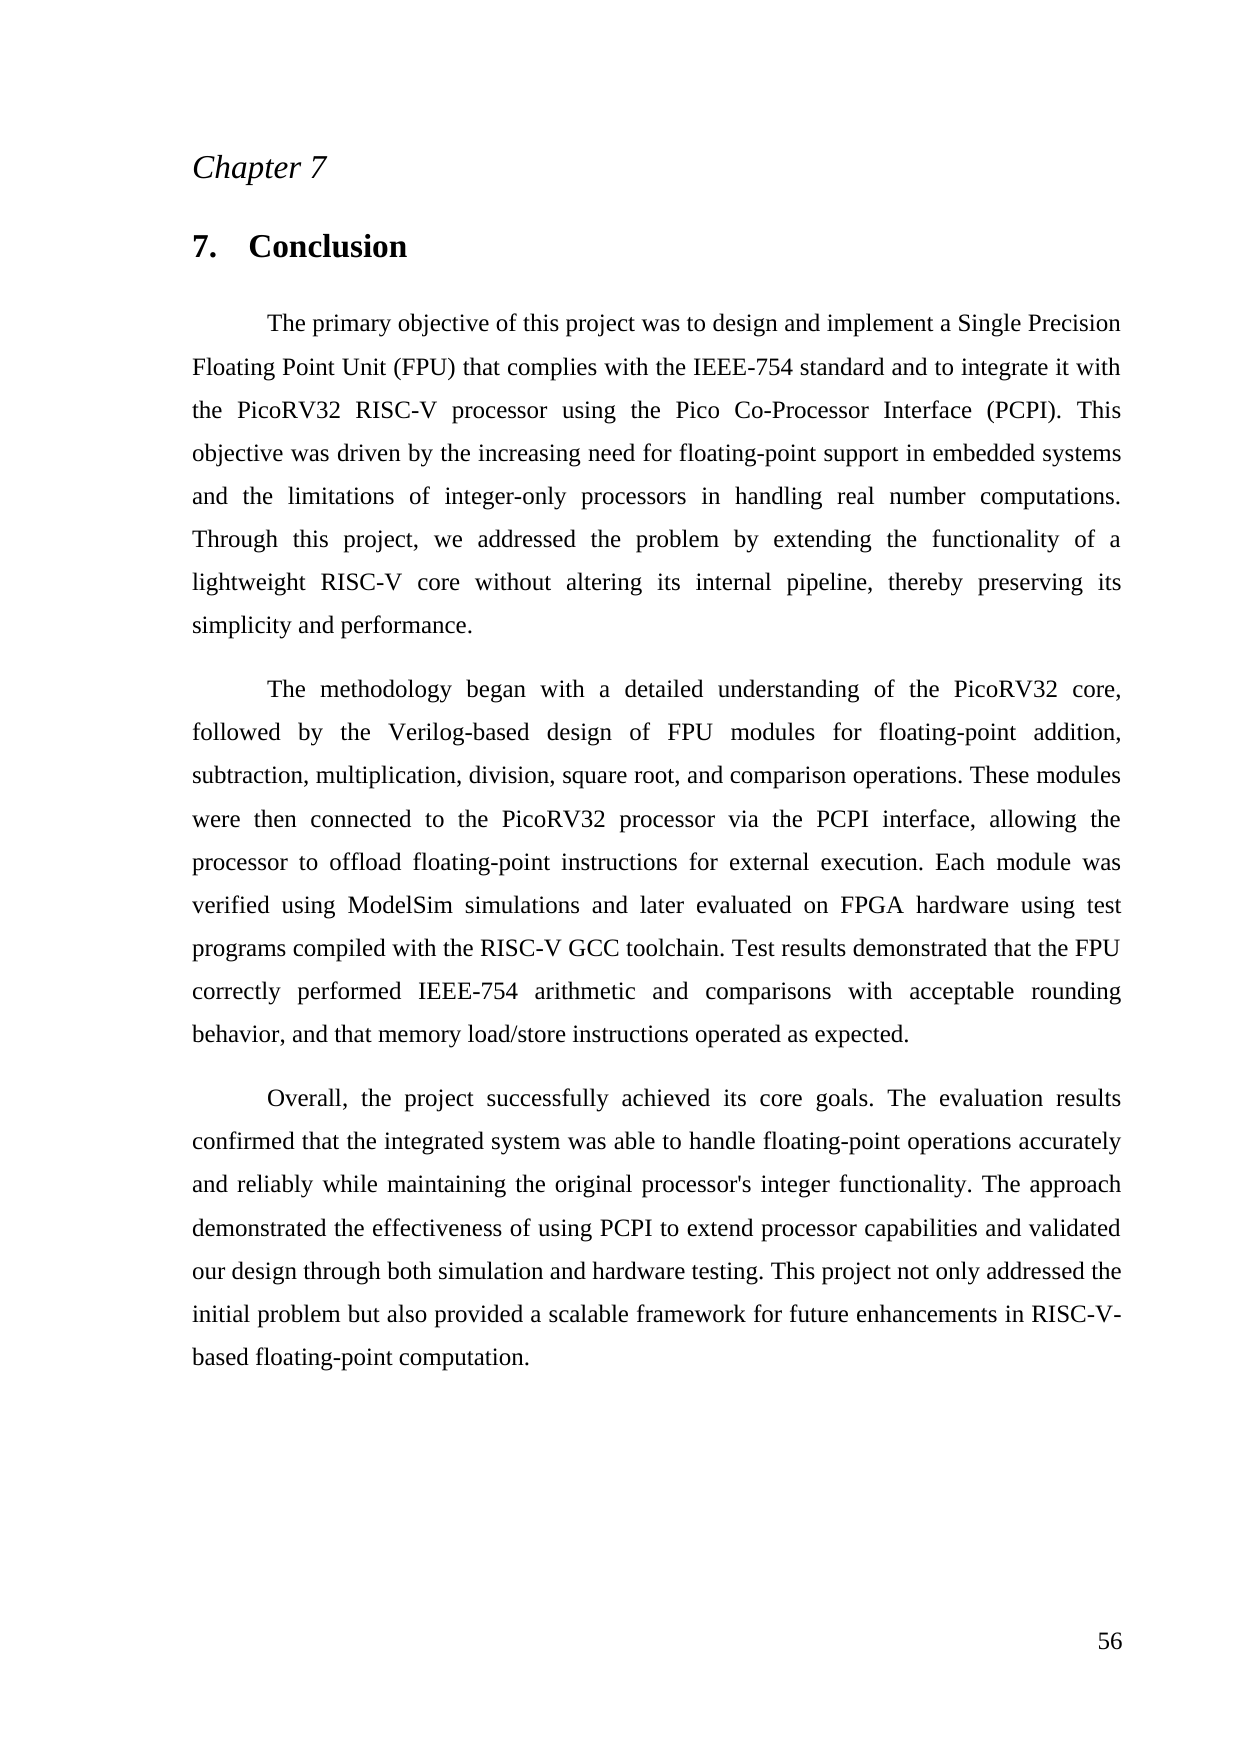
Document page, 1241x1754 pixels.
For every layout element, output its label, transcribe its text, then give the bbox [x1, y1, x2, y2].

text The methodology began with a detailed understanding of the PicoRV32 core, followed by the Verilog-based design of FPU modules for floating-point addition, subtraction, multiplication, division, square root, and comparison operations. These modules were then connected to the PicoRV32 processor via the PCPI interface, allowing the processor to offload floating-point instructions for external execution. Each module was verified using ModelSim simulations and later evaluated on FPGA hardware using test programs compiled with the RISC-V GCC toolchain. Test results demonstrated that the FPU correctly performed IEEE-754 arithmetic and comparisons with acceptable rounding behavior, and that memory load/store instructions operated as expected. [192, 674, 1122, 1048]
text Chapter 7 [192, 148, 1122, 186]
text The primary objective of this project was to design and implement a Single Precision Floating Point Unit (FPU) that complies with the IEEE-754 standard and to integrate it with the PicoRV32 RISC-V processor using the Pico Co-Processor Interface (PCPI). This objective was driven by the increasing need for floating-point support in embedded systems and the limitations of integer-only processors in handling real number computations. Through this project, we addressed the problem by extending the functionality of a lightweight RISC-V core without altering its internal pipeline, thereby preserving its simplicity and performance. [192, 308, 1122, 639]
text Overall, the project successfully achieved its core goals. The evaluation results confirmed that the integrated system was able to handle floating-point operations accurately and reliably while maintaining the original processor's integer functionality. The approach demonstrated the effectiveness of using PCPI to extend processor capabilities and validated our design through both simulation and hardware testing. This project not only addressed the initial problem but also provided a scalable framework for future enhancements in RISC-V-based floating-point computation. [192, 1083, 1122, 1371]
subtitle Conclusion [192, 226, 1122, 264]
